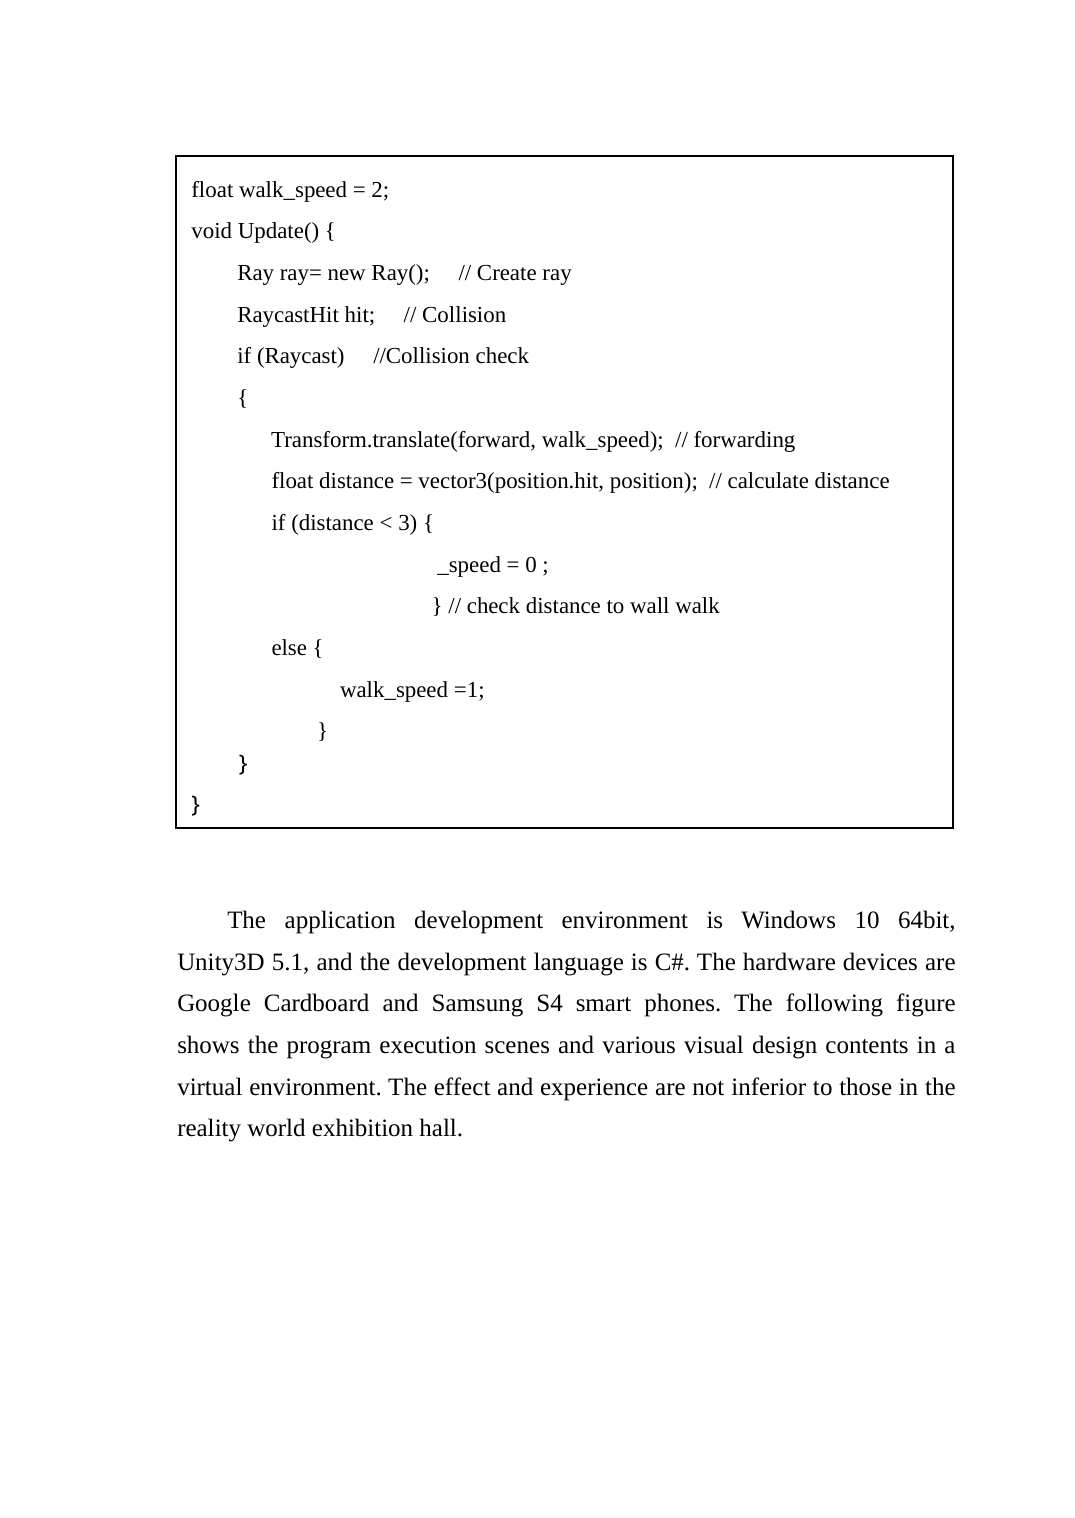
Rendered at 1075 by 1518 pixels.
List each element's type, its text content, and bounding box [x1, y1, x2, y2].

text The application development environment is Windows 10 64bit, Unity3D 5.1, and the development language is C#. The hardware devices are Google Cardboard and Samsung S4 smart phones. The following figure shows the program execution scenes and various visual design contents in a virtual environment. The effect and experience are not inferior to those in the reality world exhibition hall. [177, 895, 956, 1145]
